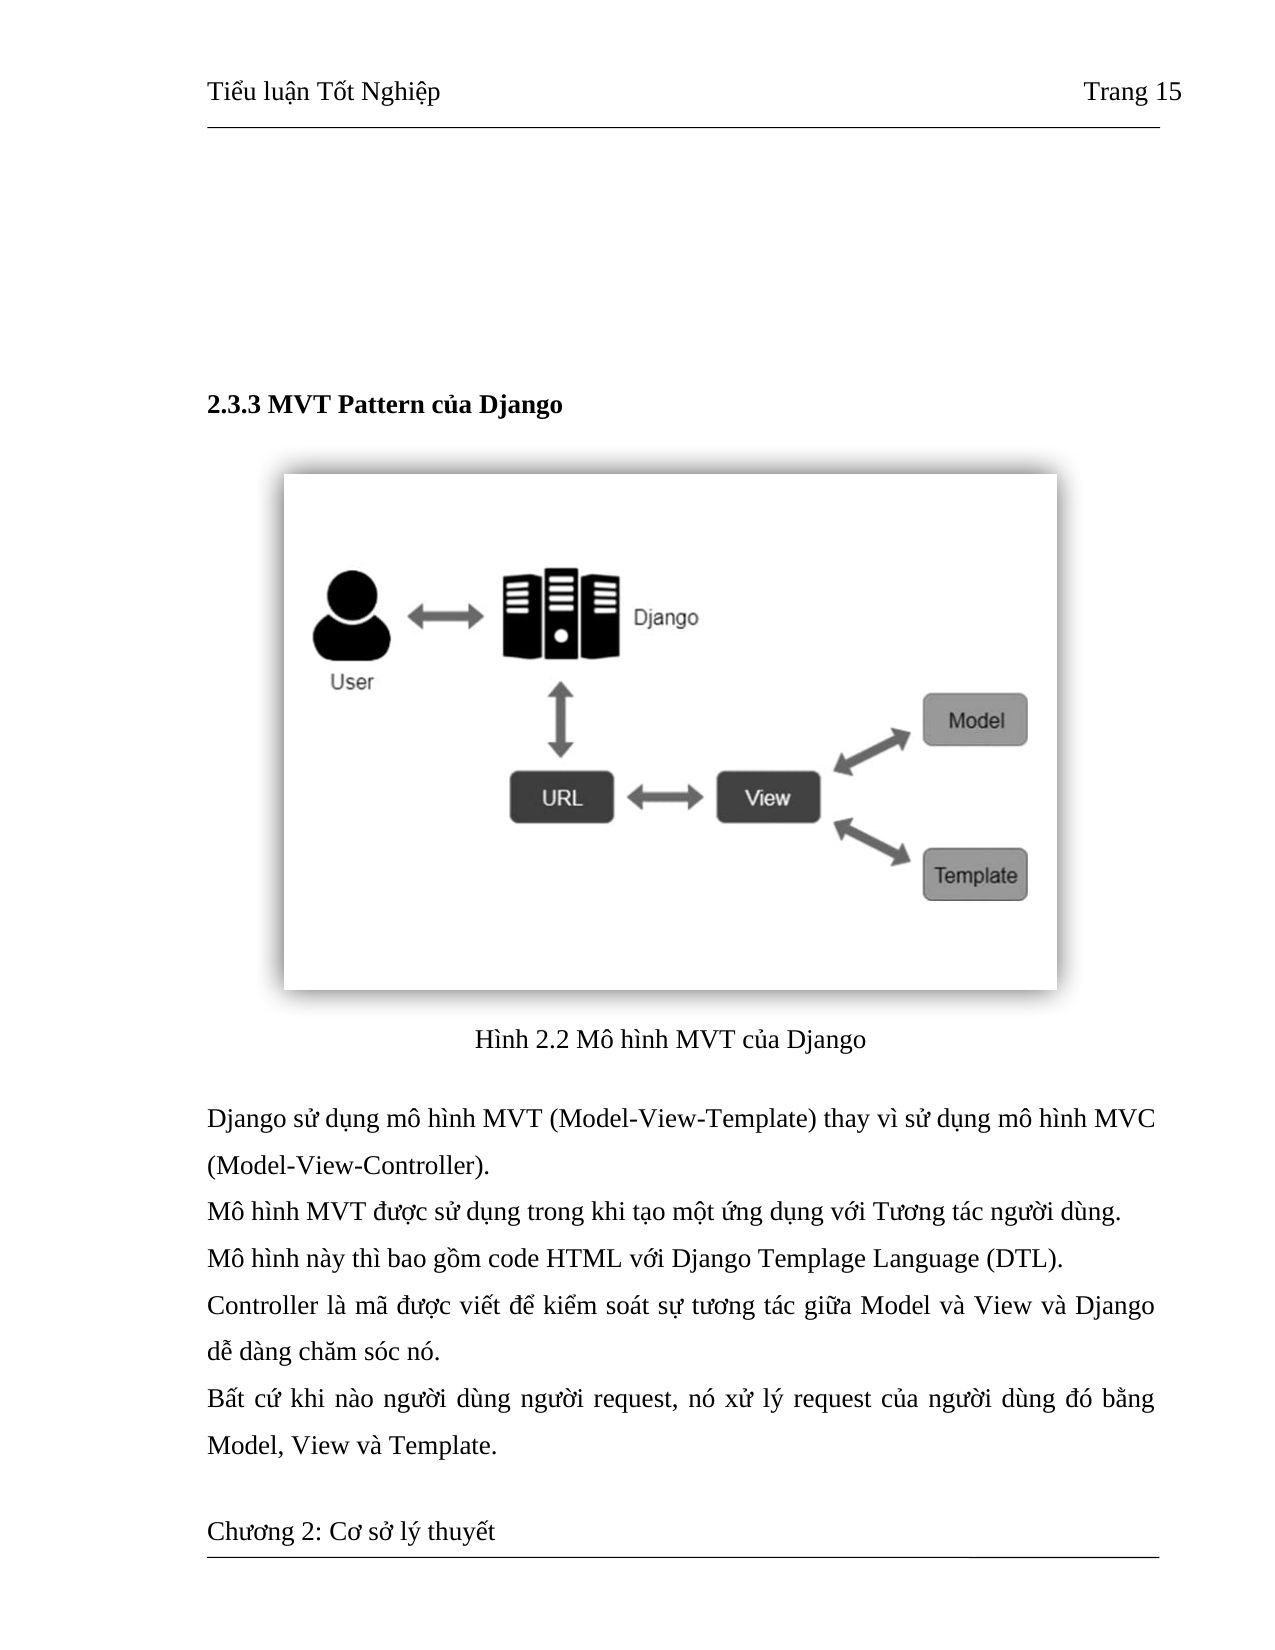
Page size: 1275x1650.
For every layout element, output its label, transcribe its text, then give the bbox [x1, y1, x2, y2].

text Controller là mã được viết để kiểm soát sự tương tác giữa Model và View và Django dễ dàng chăm sóc nó. [207, 1289, 1157, 1367]
text Mô hình này thì bao gồm code HTML với Django Templage Language (DTL). [207, 1242, 1157, 1273]
text 2.3.3 MVT Pattern của Django [207, 388, 1157, 419]
text Django sử dụng mô hình MVT (Model-View-Template) thay vì sử dụng mô hình MVC (Model-View-Controller). [207, 1102, 1157, 1180]
picture [284, 474, 1057, 990]
text Mô hình MVT được sử dụng trong khi tạo một ứng dụng với Tương tác người dùng. [207, 1195, 1157, 1227]
text Bất cứ khi nào người dùng người request, nó xử lý request của người dùng đó bằng Model, View và Template. [207, 1382, 1157, 1460]
